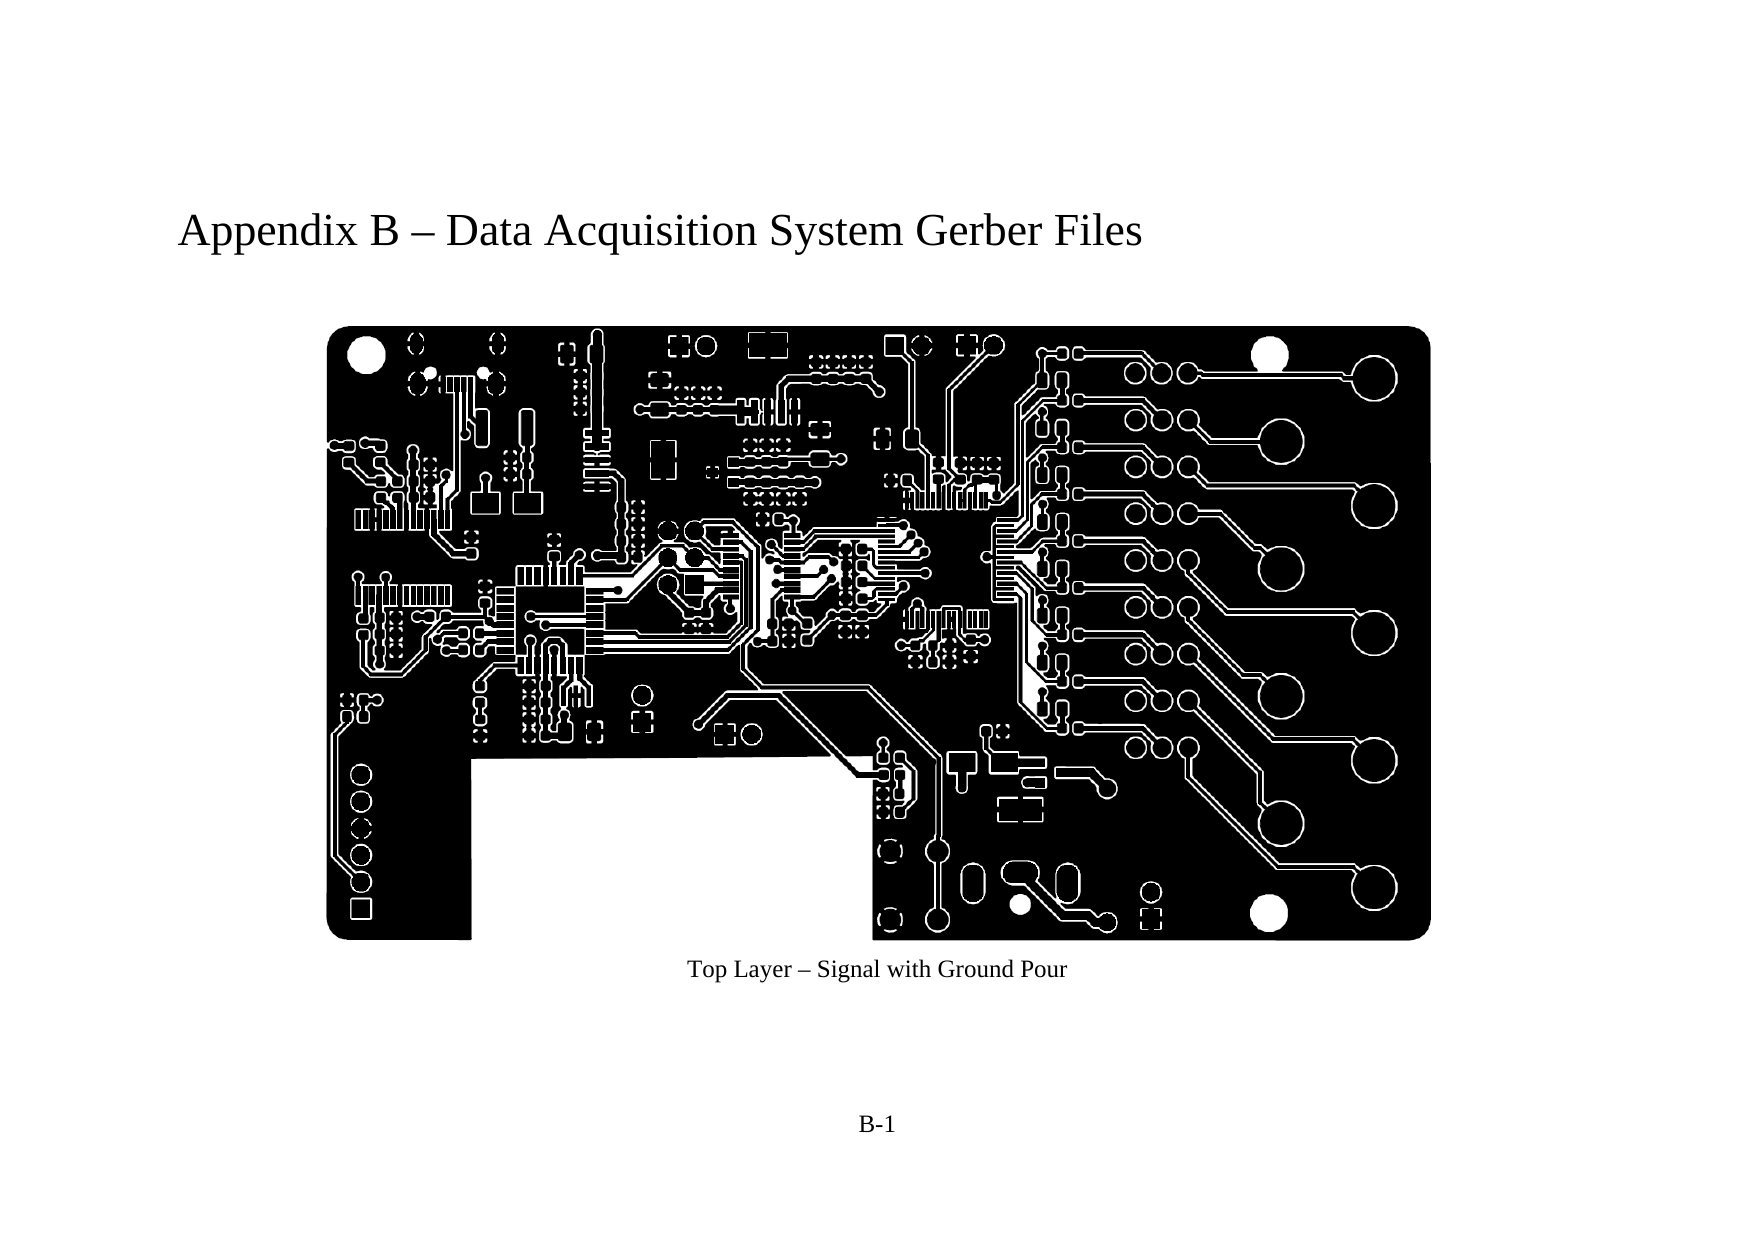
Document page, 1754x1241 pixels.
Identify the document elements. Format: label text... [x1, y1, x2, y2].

subtitle Appendix B – Data Acquisition System Gerber Files [177, 202, 1577, 255]
picture [317, 320, 1437, 947]
